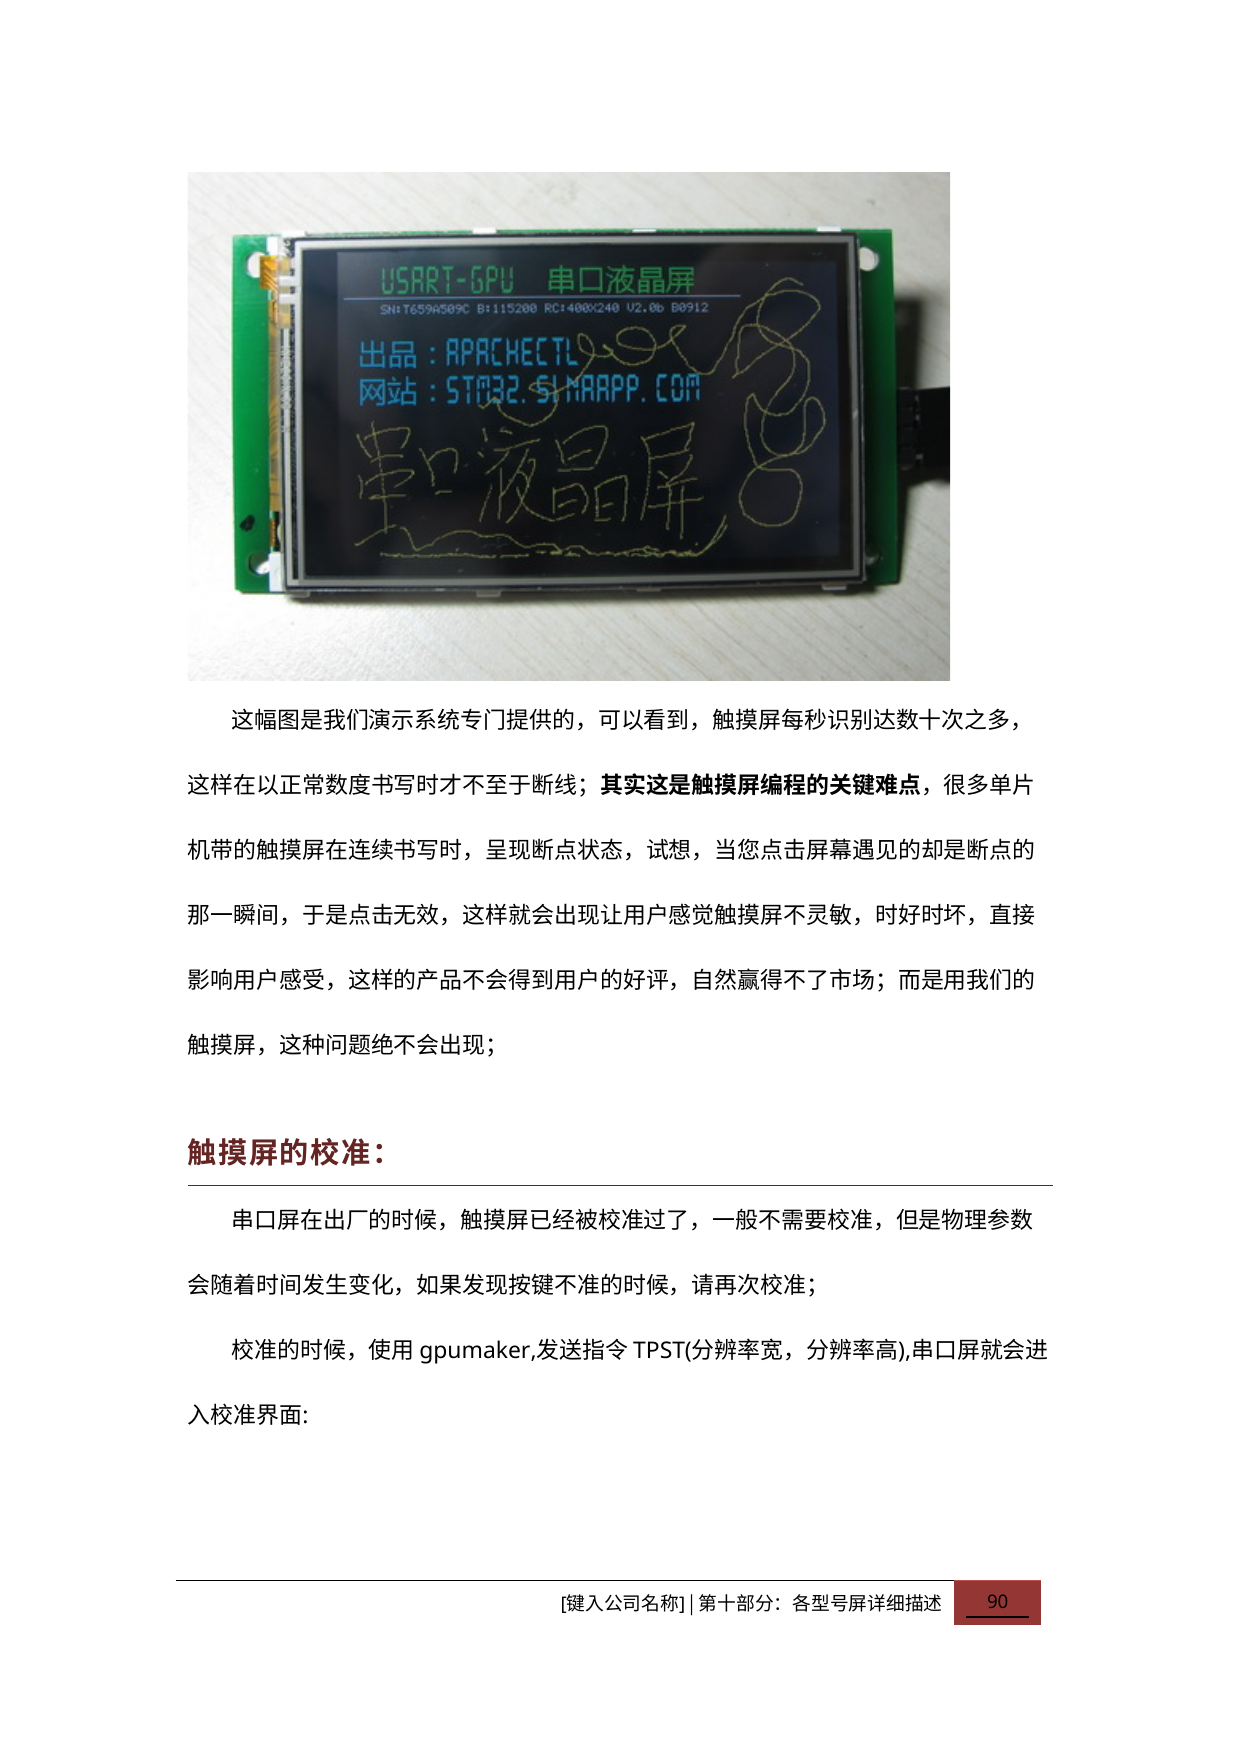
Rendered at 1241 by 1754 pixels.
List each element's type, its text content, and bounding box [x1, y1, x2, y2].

text 这幅图是我们演示系统专门提供的，可以看到，触摸屏每秒识别达数十次之多，这样在以正常数度书写时才不至于断线；其实这是触摸屏编程的关键难点，很多单片机带的触摸屏在连续书写时，呈现断点状态，试想，当您点击屏幕遇见的却是断点的那一瞬间，于是点击无效，这样就会出现让用户感觉触摸屏不灵敏，时好时坏，直接影响用户感受，这样的产品不会得到用户的好评，自然赢得不了市场；而是用我们的触摸屏，这种问题绝不会出现； [187, 686, 1053, 1076]
text 串口屏在出厂的时候，触摸屏已经被校准过了，一般不需要校准，但是物理参数会随着时间发生变化，如果发现按键不准的时候，请再次校准； [187, 1186, 1053, 1316]
subtitle 触摸屏的校准： [187, 1118, 1053, 1186]
picture [187, 172, 951, 681]
text 校准的时候，使用gpumaker,发送指令TPST(分辨率宽，分辨率高),串口屏就会进入校准界面: [187, 1316, 1053, 1446]
